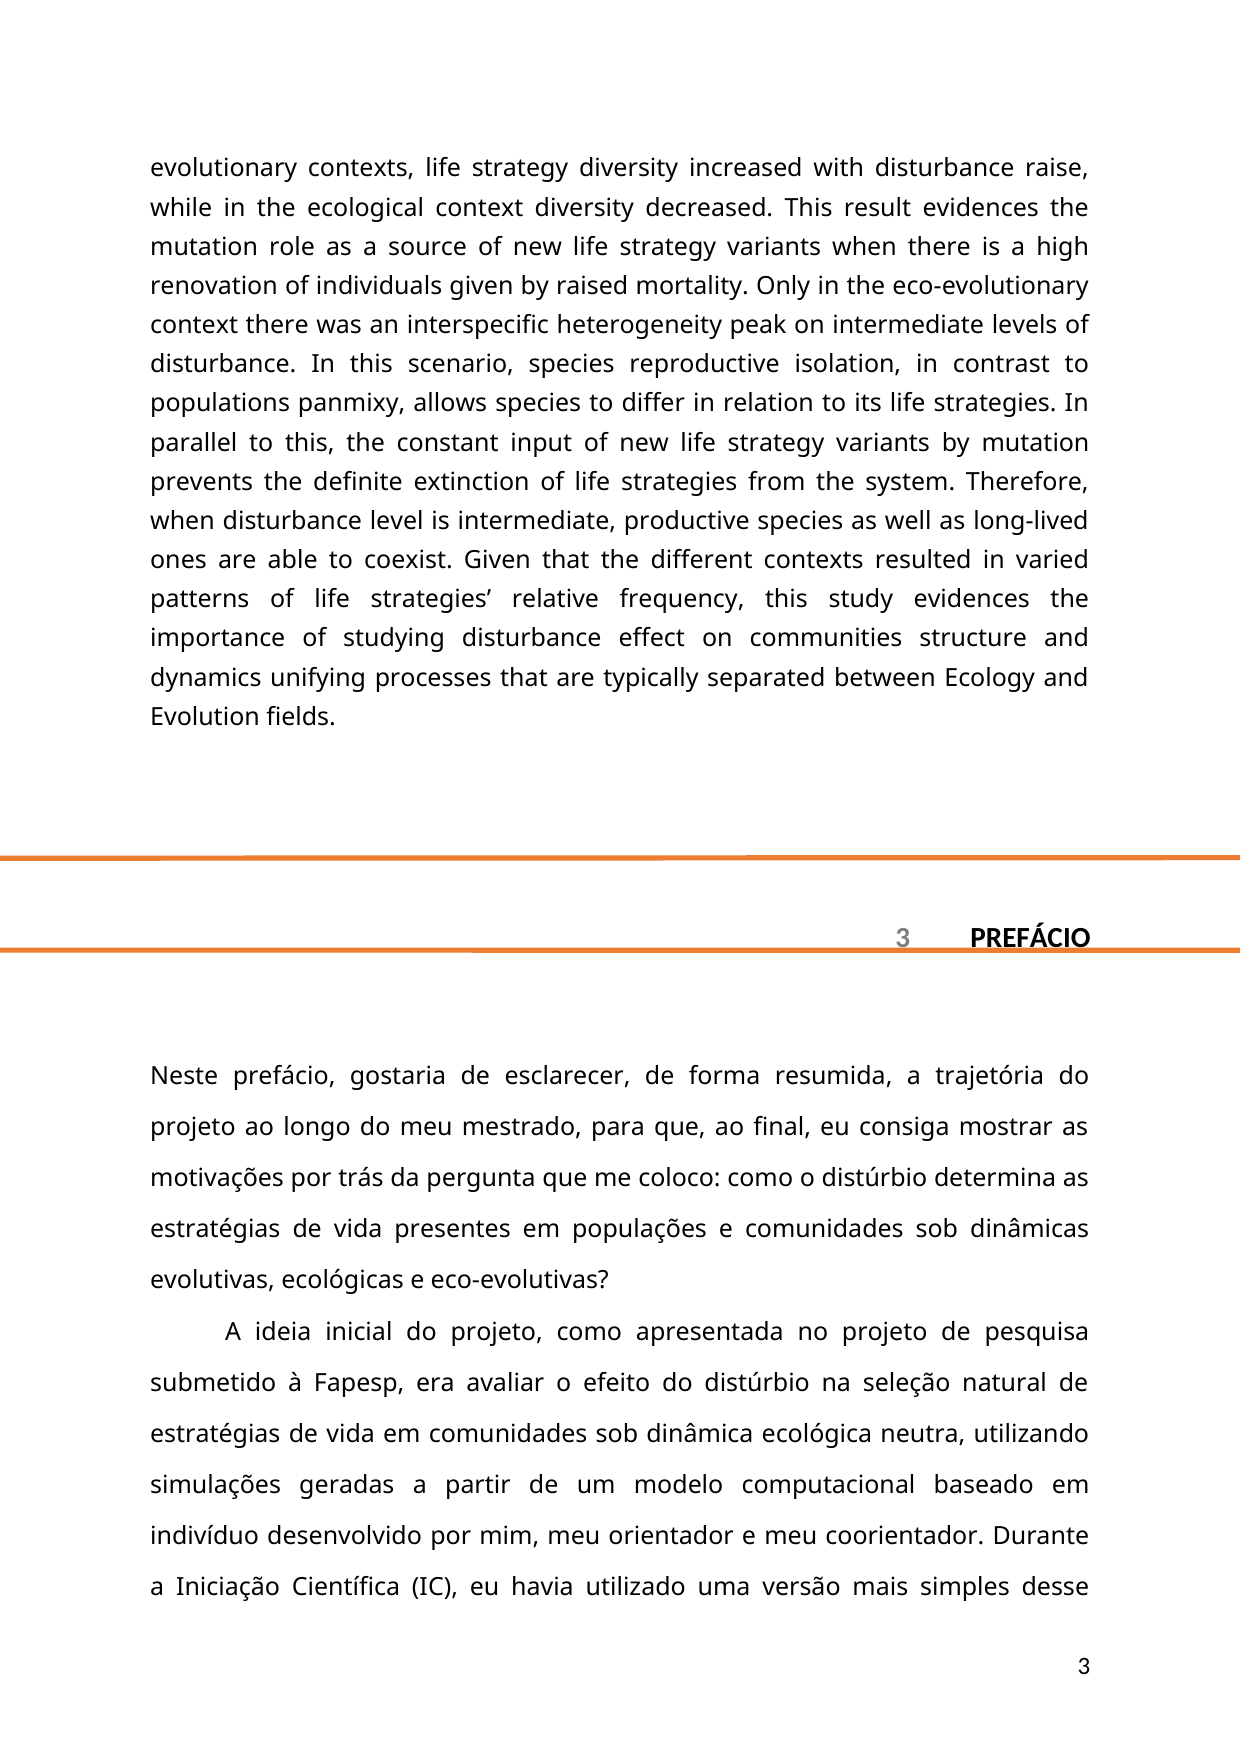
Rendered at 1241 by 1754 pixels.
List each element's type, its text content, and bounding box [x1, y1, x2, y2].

text Neste prefácio, gostaria de esclarecer, de forma resumida, a trajetória do projeto ao longo do meu mestrado, para que, ao final, eu consiga mostrar as motivações por trás da pergunta que me coloco: como o distúrbio determina as estratégias de vida presentes em populações e comunidades sob dinâmicas evolutivas, ecológicas e eco-evolutivas? [150, 1058, 1090, 1296]
subtitle 3 PREFÁCIO [150, 919, 1090, 947]
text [150, 150, 1090, 732]
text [150, 1313, 1090, 1602]
